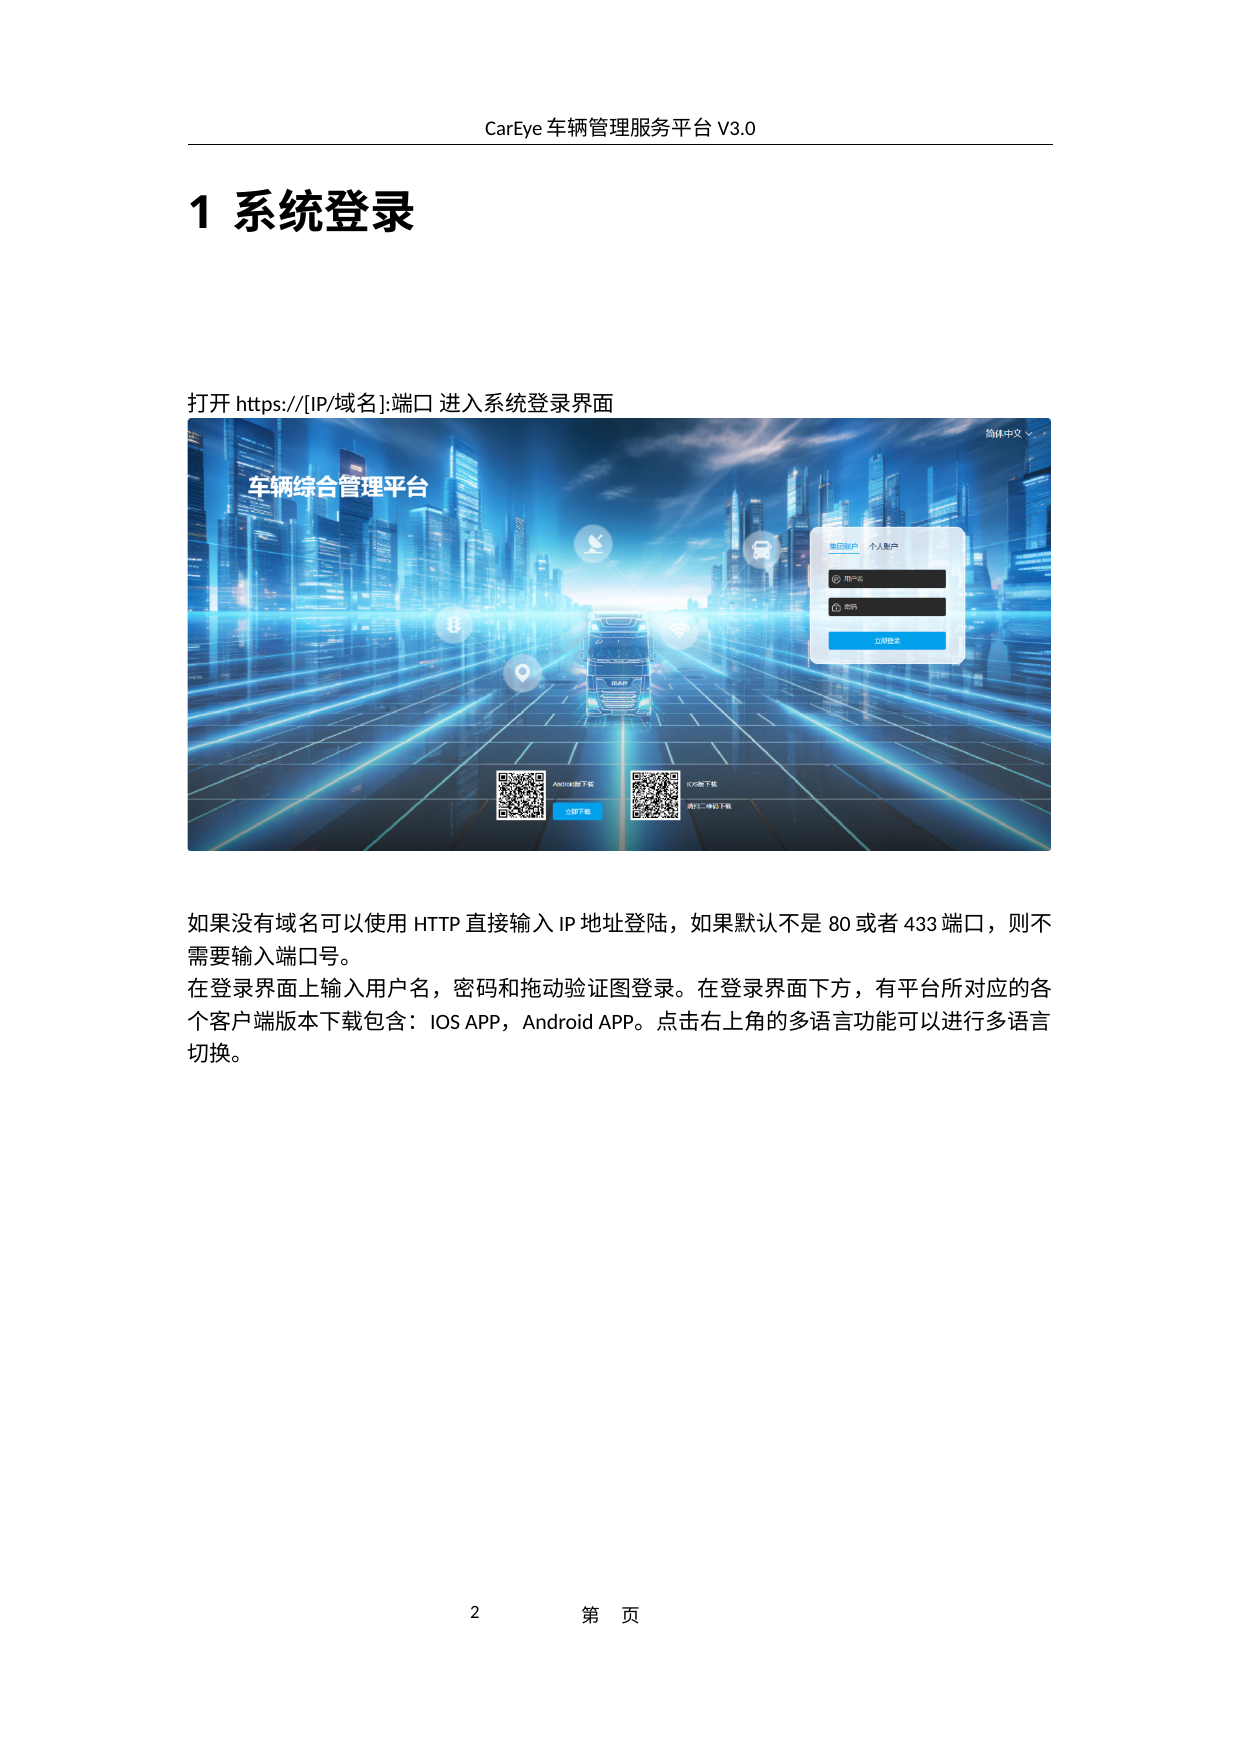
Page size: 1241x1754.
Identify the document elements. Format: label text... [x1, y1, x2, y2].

picture [187, 418, 1051, 851]
subtitle 系统登录 [187, 160, 1053, 258]
text 打开https://[IP/域名]:端口 进入系统登录界面 [187, 386, 1053, 418]
text 在登录界面上输入用户名，密码和拖动验证图登录。在登录界面下方，有平台所对应的各个客户端版本下载包含：IOS APP，Android APP。点击右上角的多语言功能可以进行多语言切换。 [187, 971, 1053, 1068]
text 如果没有域名可以使用HTTP 直接输入IP地址登陆，如果默认不是80或者433端口，则不需要输入端口号。 [187, 906, 1053, 971]
